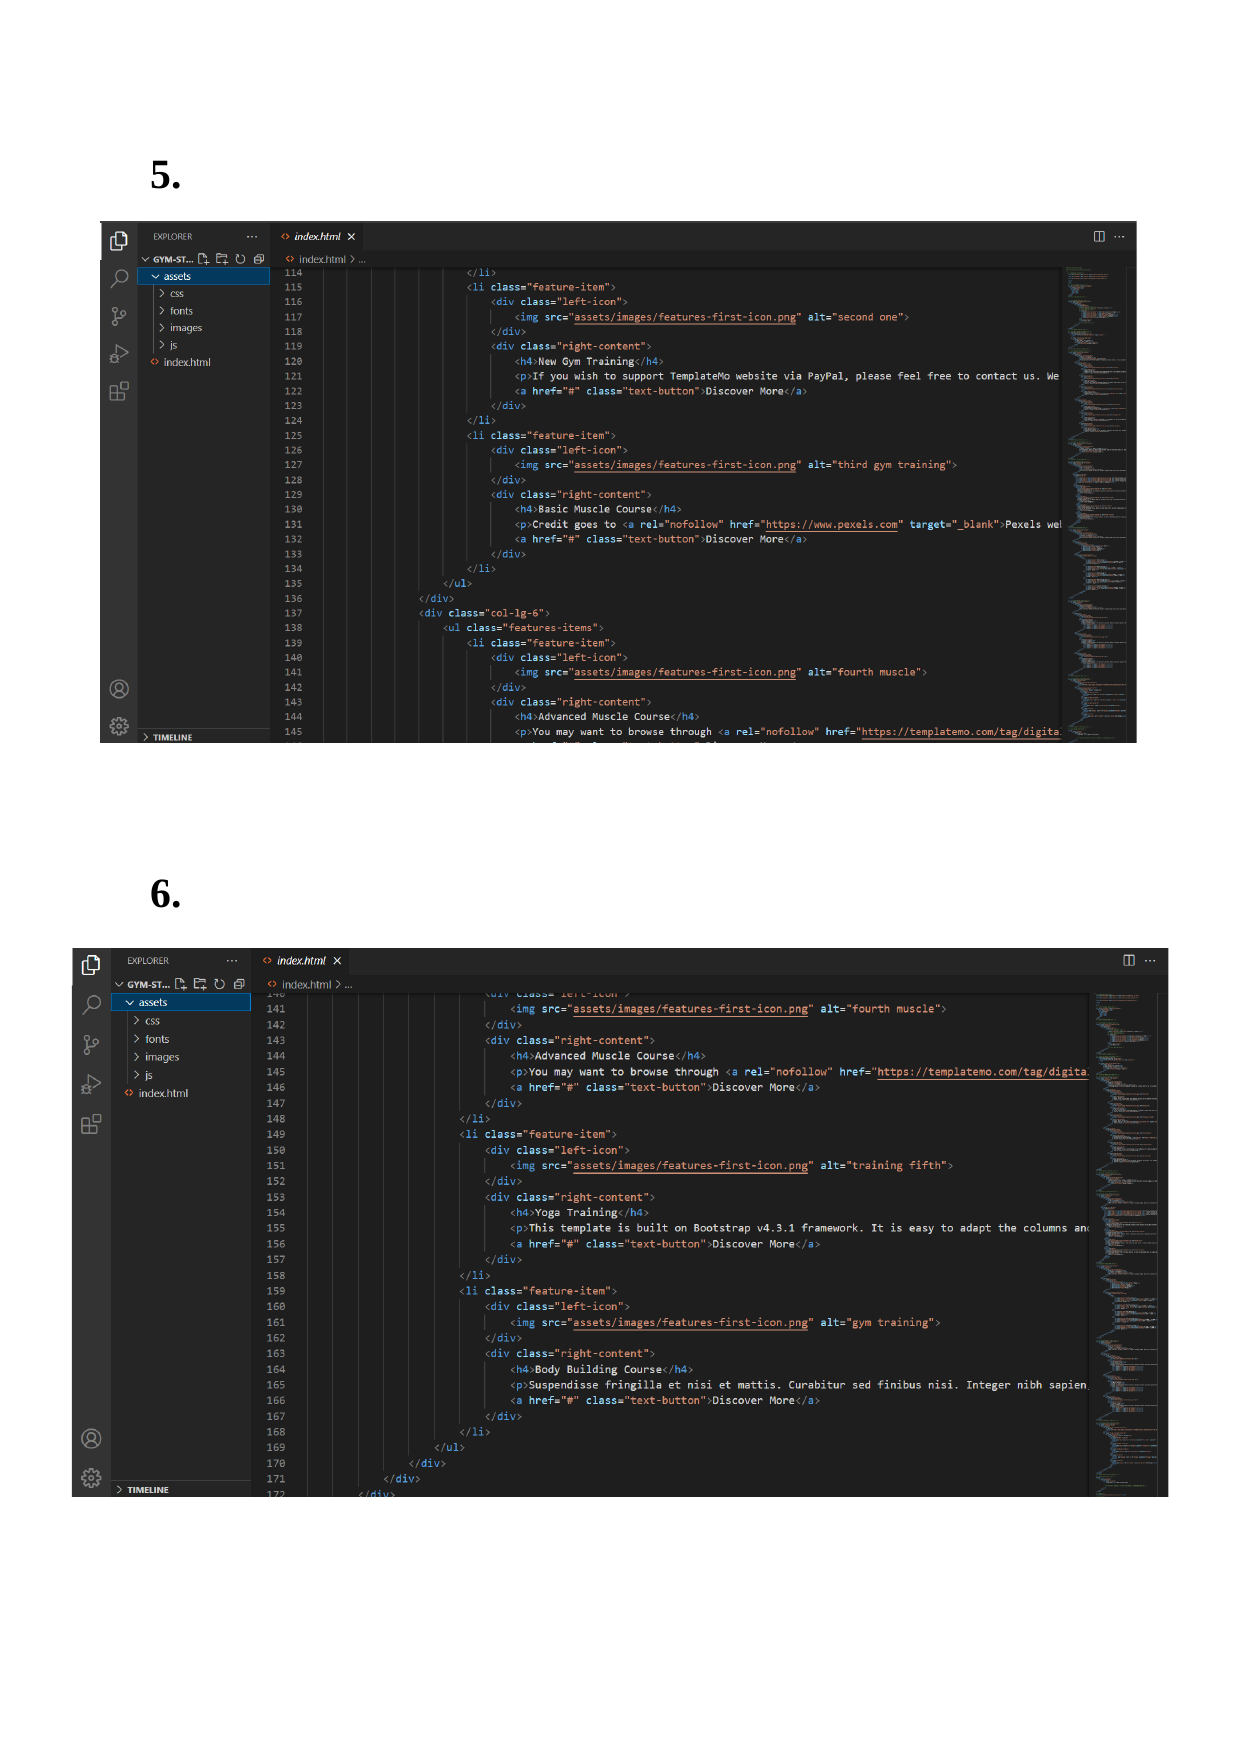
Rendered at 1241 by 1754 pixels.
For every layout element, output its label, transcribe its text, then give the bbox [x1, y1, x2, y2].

text 5. [150, 150, 1090, 198]
picture [100, 221, 1137, 743]
text 6. [150, 869, 1090, 917]
picture [71, 948, 1169, 1497]
